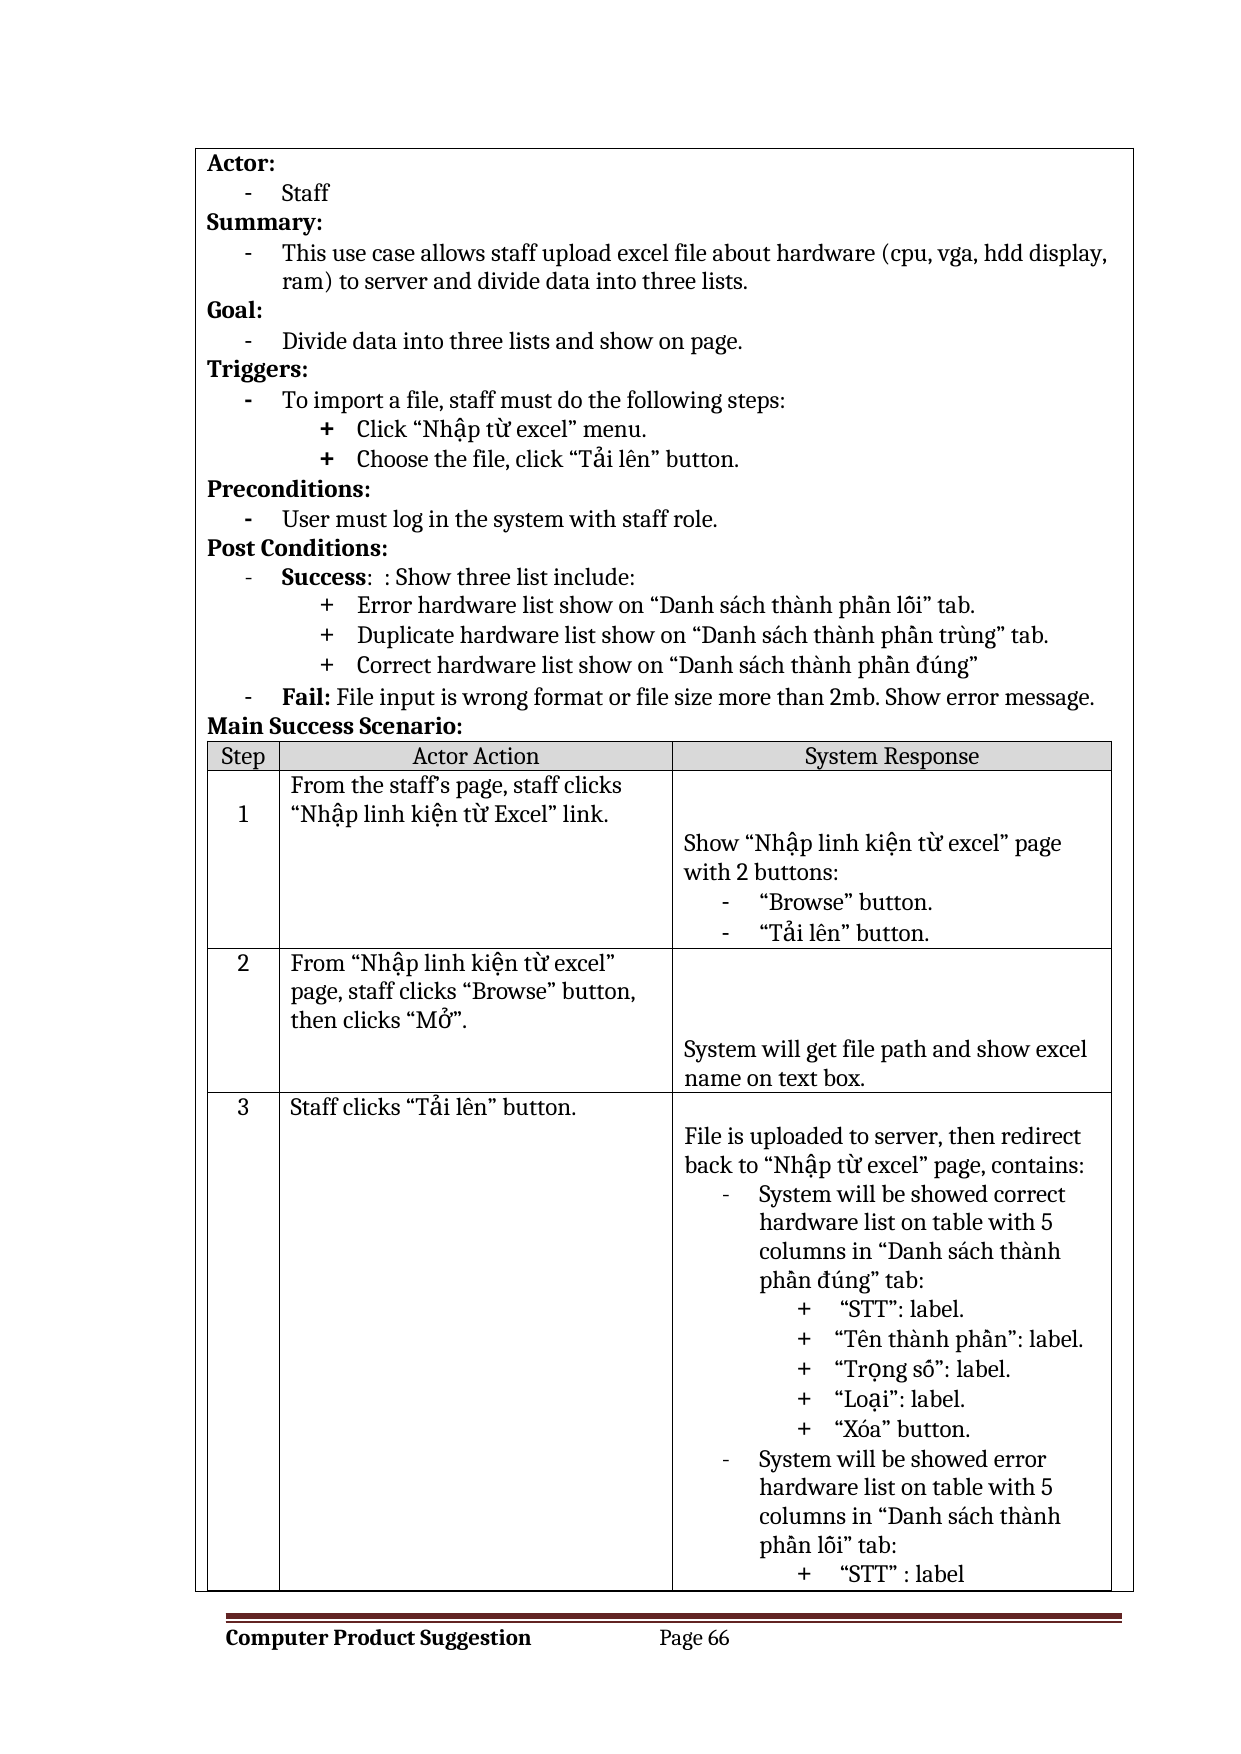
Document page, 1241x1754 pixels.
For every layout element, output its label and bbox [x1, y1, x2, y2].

table_cell [196, 149, 1133, 1591]
